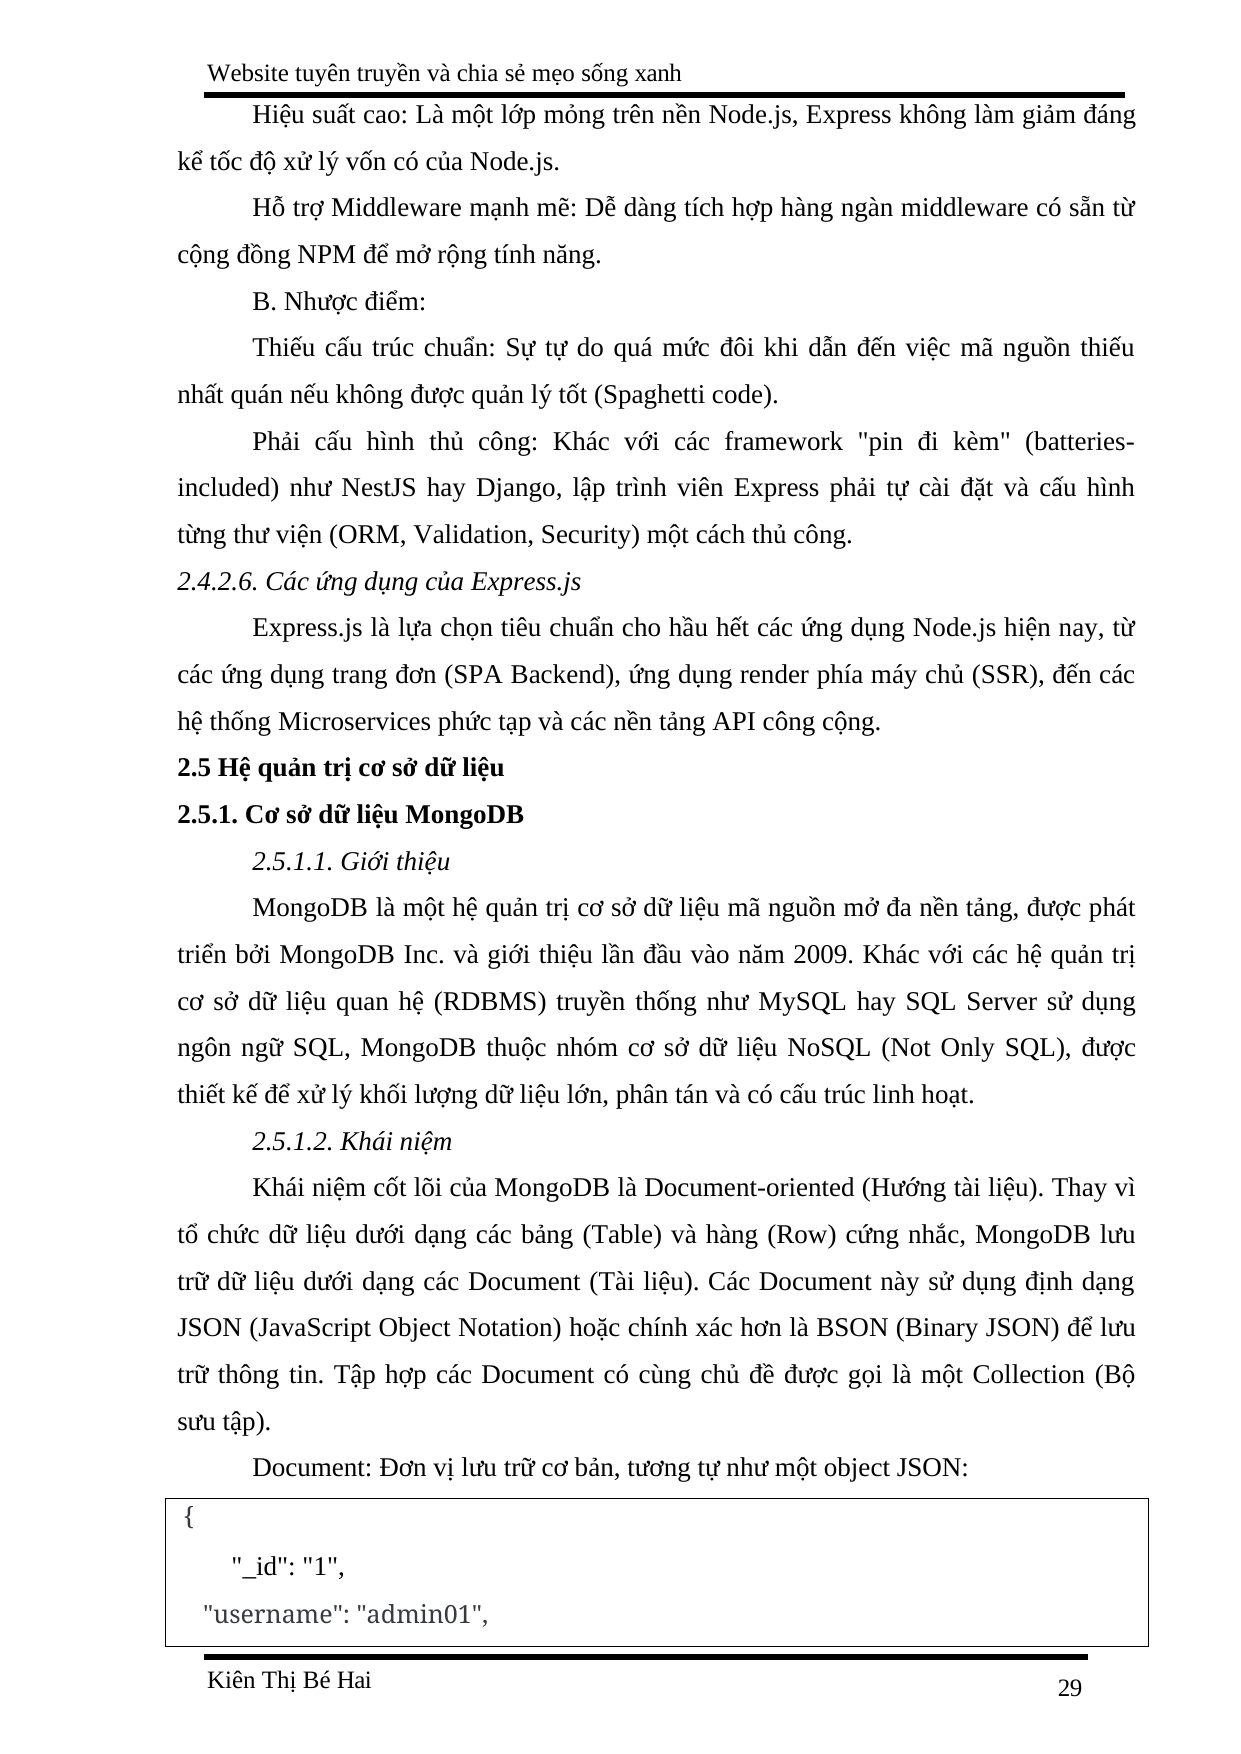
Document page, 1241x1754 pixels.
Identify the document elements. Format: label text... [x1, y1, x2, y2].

text 2.5.1.1. Giới thiệu [177, 844, 1137, 876]
text Thiếu cấu trúc chuẩn: Sự tự do quá mức đôi khi dẫn đến việc mã nguồn thiếu nhất quán nếu không được quản lý tốt (Spaghetti code). [177, 331, 1137, 409]
text Phải cấu hình thủ công: Khác với các framework "pin đi kèm" (batteries-included) như NestJS hay Django, lập trình viên Express phải tự cài đặt và cấu hình từng thư viện (ORM, Validation, Security) một cách thủ công. [177, 424, 1137, 549]
text 2.5.1.2. Khái niệm [177, 1124, 1137, 1156]
text 2.5.1. Cơ sở dữ liệu MongoDB [177, 798, 1137, 829]
text MongoDB là một hệ quản trị cơ sở dữ liệu mã nguồn mở đa nền tảng, được phát triển bởi MongoDB Inc. và giới thiệu lần đầu vào năm 2009. Khác với các hệ quản trị cơ sở dữ liệu quan hệ (RDBMS) truyền thống như MySQL hay SQL Server sử dụng ngôn ngữ SQL, MongoDB thuộc nhóm cơ sở dữ liệu NoSQL (Not Only SQL), được thiết kế để xử lý khối lượng dữ liệu lớn, phân tán và có cấu trúc linh hoạt. [177, 891, 1137, 1109]
text Khái niệm cốt lõi của MongoDB là Document-oriented (Hướng tài liệu). Thay vì tổ chức dữ liệu dưới dạng các bảng (Table) và hàng (Row) cứng nhắc, MongoDB lưu trữ dữ liệu dưới dạng các Document (Tài liệu). Các Document này sử dụng định dạng JSON (JavaScript Object Notation) hoặc chính xác hơn là BSON (Binary JSON) để lưu trữ thông tin. Tập hợp các Document có cùng chủ đề được gọi là một Collection (Bộ sưu tập). [177, 1171, 1137, 1436]
text Hỗ trợ Middleware mạnh mẽ: Dễ dàng tích hợp hàng ngàn middleware có sẵn từ cộng đồng NPM để mở rộng tính năng. [177, 191, 1137, 269]
text 2.4.2.6. Các ứng dụng của Express.js [177, 564, 1137, 596]
text Hiệu suất cao: Là một lớp mỏng trên nền Node.js, Express không làm giảm đáng kể tốc độ xử lý vốn có của Node.js. [177, 98, 1137, 176]
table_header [166, 1499, 1148, 1646]
text Express.js là lựa chọn tiêu chuẩn cho hầu hết các ứng dụng Node.js hiện nay, từ các ứng dụng trang đơn (SPA Backend), ứng dụng render phía máy chủ (SSR), đến các hệ thống Microservices phức tạp và các nền tảng API công cộng. [177, 611, 1137, 736]
text B. Nhược điểm: [177, 284, 1137, 316]
subtitle 2.5 Hệ quản trị cơ sở dữ liệu [177, 751, 1137, 782]
text Document: Đơn vị lưu trữ cơ bản, tương tự như một object JSON: [177, 1451, 1137, 1482]
